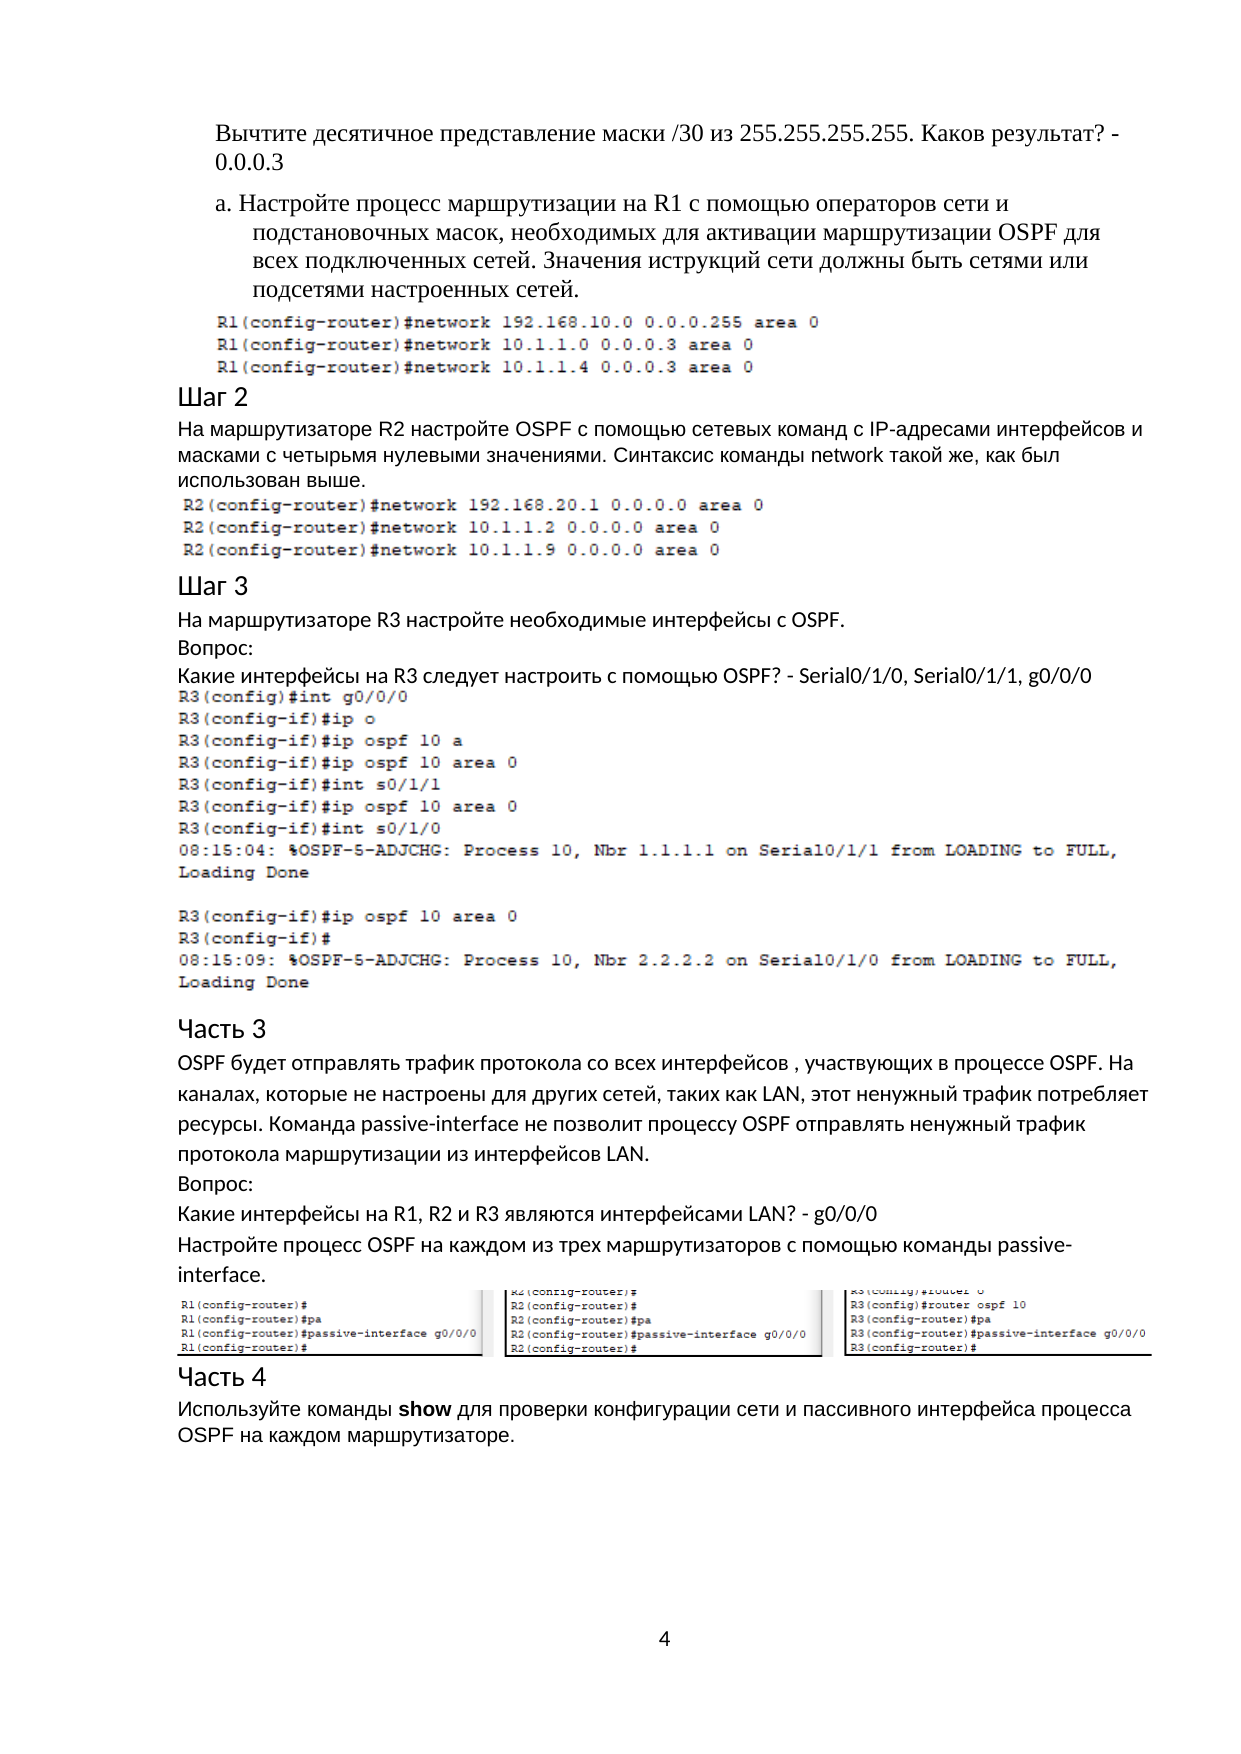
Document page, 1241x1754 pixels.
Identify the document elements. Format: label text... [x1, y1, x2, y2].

text a. Настройте процесс маршрутизации на R1 с помощью операторов сети и подстановочных масок, необходимых для активации маршрутизации OSPF для всех подключенных сетей. Значения иструкций сети должны быть сетями или подсетями настроенных сетей. [215, 188, 1152, 303]
text Используйте команды show для проверки конфигурации сети и пассивного интерфейса процесса OSPF на каждом маршрутизаторе. [177, 1397, 1152, 1447]
text Часть 3 [177, 1010, 1152, 1046]
picture [214, 315, 829, 379]
picture [177, 689, 1139, 1008]
text Какие интерфейсы на R1, R2 и R3 являются интерфейсами LAN? - g0/0/0 [177, 1199, 1152, 1227]
text Вычтите десятичное представление маски /30 из 255.255.255.255. Каков результат? - 0.0.0.3 [215, 118, 1152, 176]
text Настройте процесс OSPF на каждом из трех маршрутизаторов с помощью команды passive-interface. [177, 1230, 1152, 1288]
text На маршрутизаторе R2 настройте OSPF с помощью сетевых команд с IP-адресами интерфейсов и масками с четырьмя нулевыми значениями. Синтаксис команды network такой же, как был использован выше. [177, 417, 1152, 492]
text Вопрос: [177, 633, 1152, 661]
picture [177, 494, 772, 565]
text Шаг 2 [177, 378, 1152, 414]
text Вопрос: [177, 1169, 1152, 1197]
text Шаг 3 [177, 567, 1152, 602]
text На маршрутизаторе R3 настройте необходимые интерфейсы с OSPF. [177, 605, 1152, 633]
text Часть 4 [177, 1358, 1152, 1394]
text Какие интерфейсы на R3 следует настроить с помощью OSPF? - Serial0/1/0, Serial0/1/1, g0/0/0 [177, 661, 1152, 689]
text OSPF будет отправлять трафик протокола со всех интерфейсов , участвующих в процессе OSPF. На каналах, которые не настроены для других сетей, таких как LAN, этот ненужный трафик потребляет ресурсы. Команда passive-interface не позволит процессу OSPF отправлять ненужный трафик протокола маршрутизации из интерфейсов LAN. [177, 1048, 1152, 1167]
picture [177, 1290, 1152, 1357]
